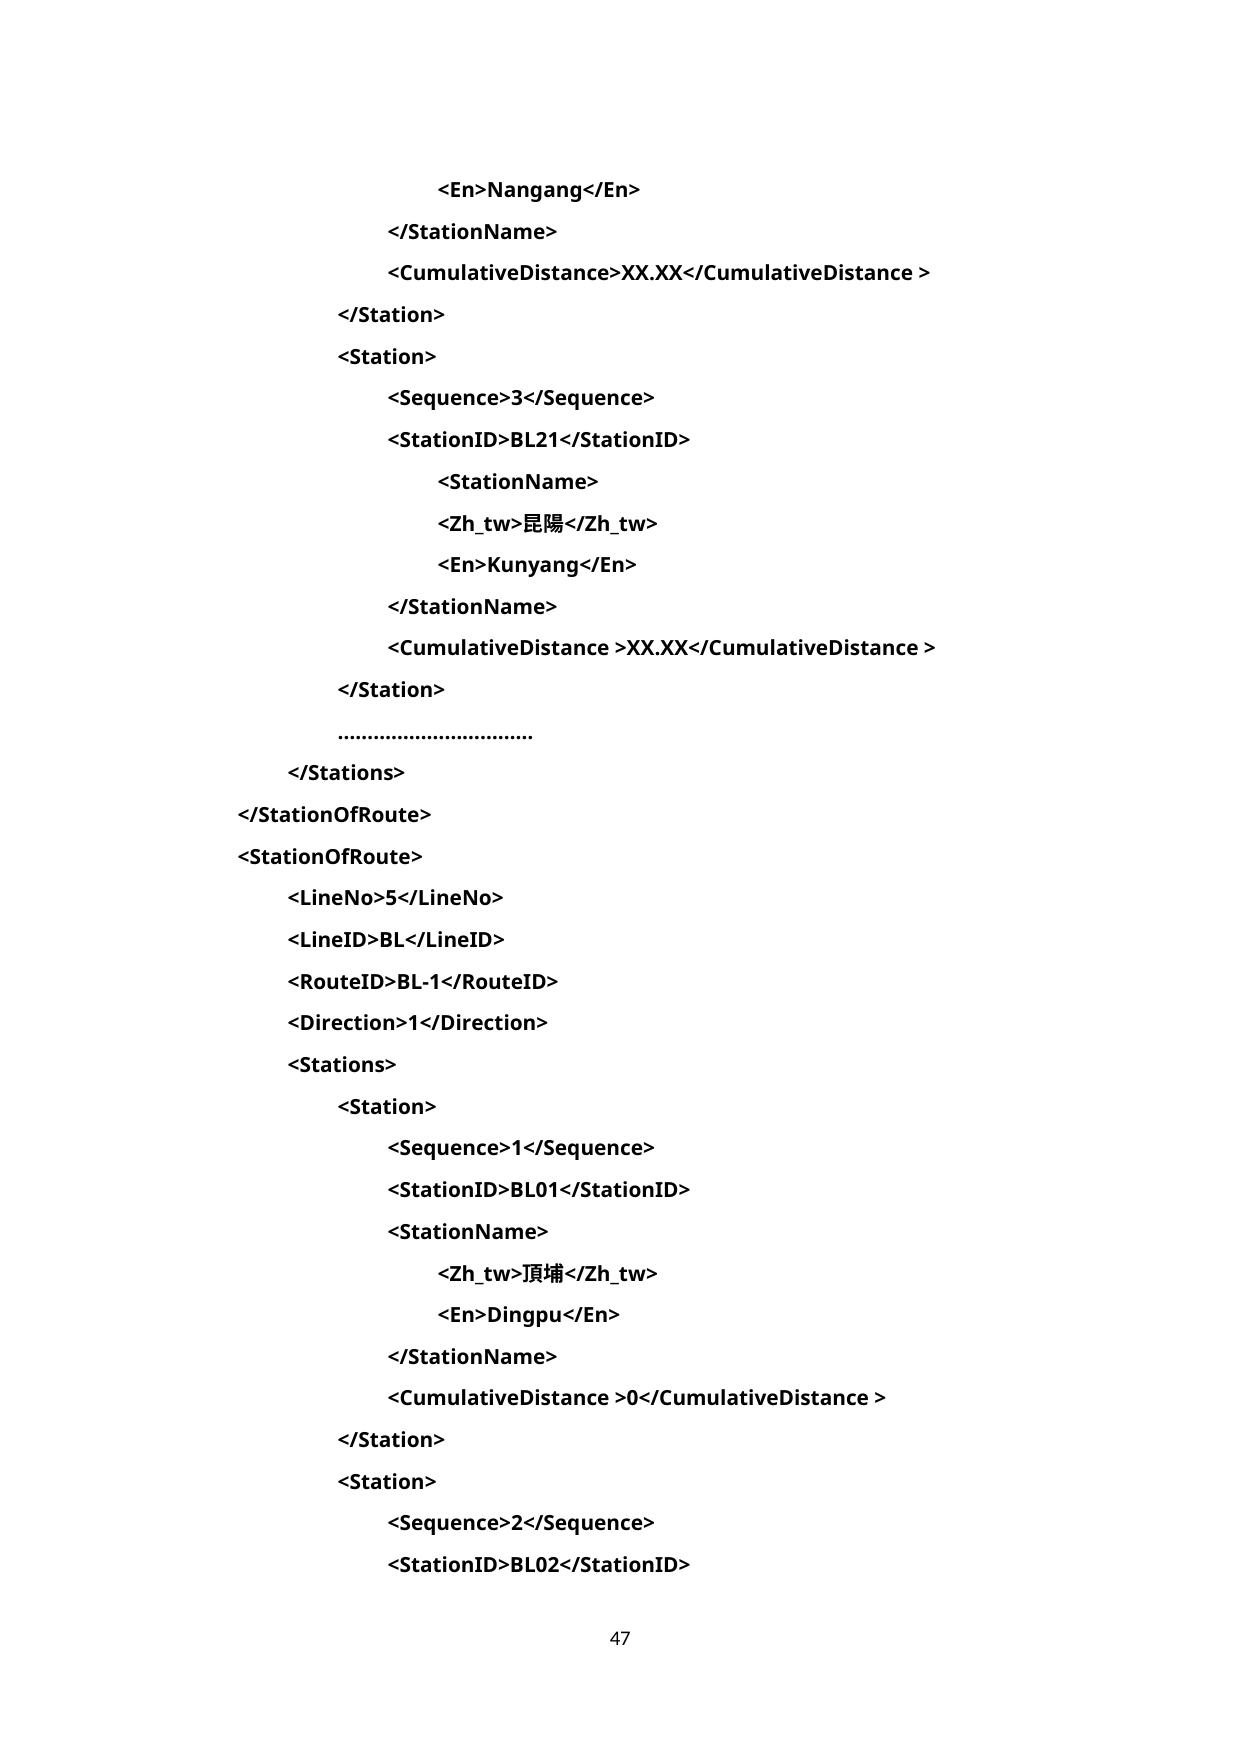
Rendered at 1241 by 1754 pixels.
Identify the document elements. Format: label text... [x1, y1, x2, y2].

text <StationName> [337, 1210, 1053, 1252]
text <StationID>BL21</StationID> [337, 419, 1053, 460]
text </Station> [287, 669, 1053, 710]
text <Zh_tw>昆陽</Zh_tw> [387, 502, 1053, 544]
text </Stations> [187, 752, 1053, 794]
text …………………………… [287, 710, 1053, 752]
text </Station> [287, 1419, 1053, 1460]
text <En>Nangang</En> [387, 169, 1053, 210]
text </StationName> [337, 1335, 1053, 1377]
text <Zh_tw>頂埔</Zh_tw> [387, 1252, 1053, 1294]
text <LineID>BL</LineID> [237, 919, 1053, 960]
text <Sequence>3</Sequence> [337, 377, 1053, 419]
text </Station> [287, 294, 1053, 335]
text <LineNo>5</LineNo> [237, 877, 1053, 919]
text <Direction>1</Direction> [237, 1002, 1053, 1044]
text <StationID>BL02</StationID> [337, 1544, 1053, 1585]
text <Stations> [187, 1044, 1053, 1085]
text <En>Kunyang</En> [387, 544, 1053, 585]
text <Sequence>1</Sequence> [337, 1127, 1053, 1169]
text <En>Dingpu</En> [387, 1294, 1053, 1335]
text <CumulativeDistance>XX.XX</CumulativeDistance > [337, 252, 1053, 294]
text <CumulativeDistance >XX.XX</CumulativeDistance > [337, 627, 1053, 669]
text <CumulativeDistance >0</CumulativeDistance > [337, 1377, 1053, 1419]
text <StationOfRoute> [187, 835, 1053, 877]
text <Station> [287, 335, 1053, 377]
text <StationName> [387, 460, 1053, 502]
text <Station> [287, 1460, 1053, 1502]
text </StationOfRoute> [187, 794, 1053, 835]
text <Station> [287, 1085, 1053, 1127]
text </StationName> [337, 210, 1053, 252]
text <Sequence>2</Sequence> [337, 1502, 1053, 1544]
text <RouteID>BL-1</RouteID> [237, 960, 1053, 1002]
text </StationName> [337, 585, 1053, 627]
text <StationID>BL01</StationID> [337, 1169, 1053, 1210]
